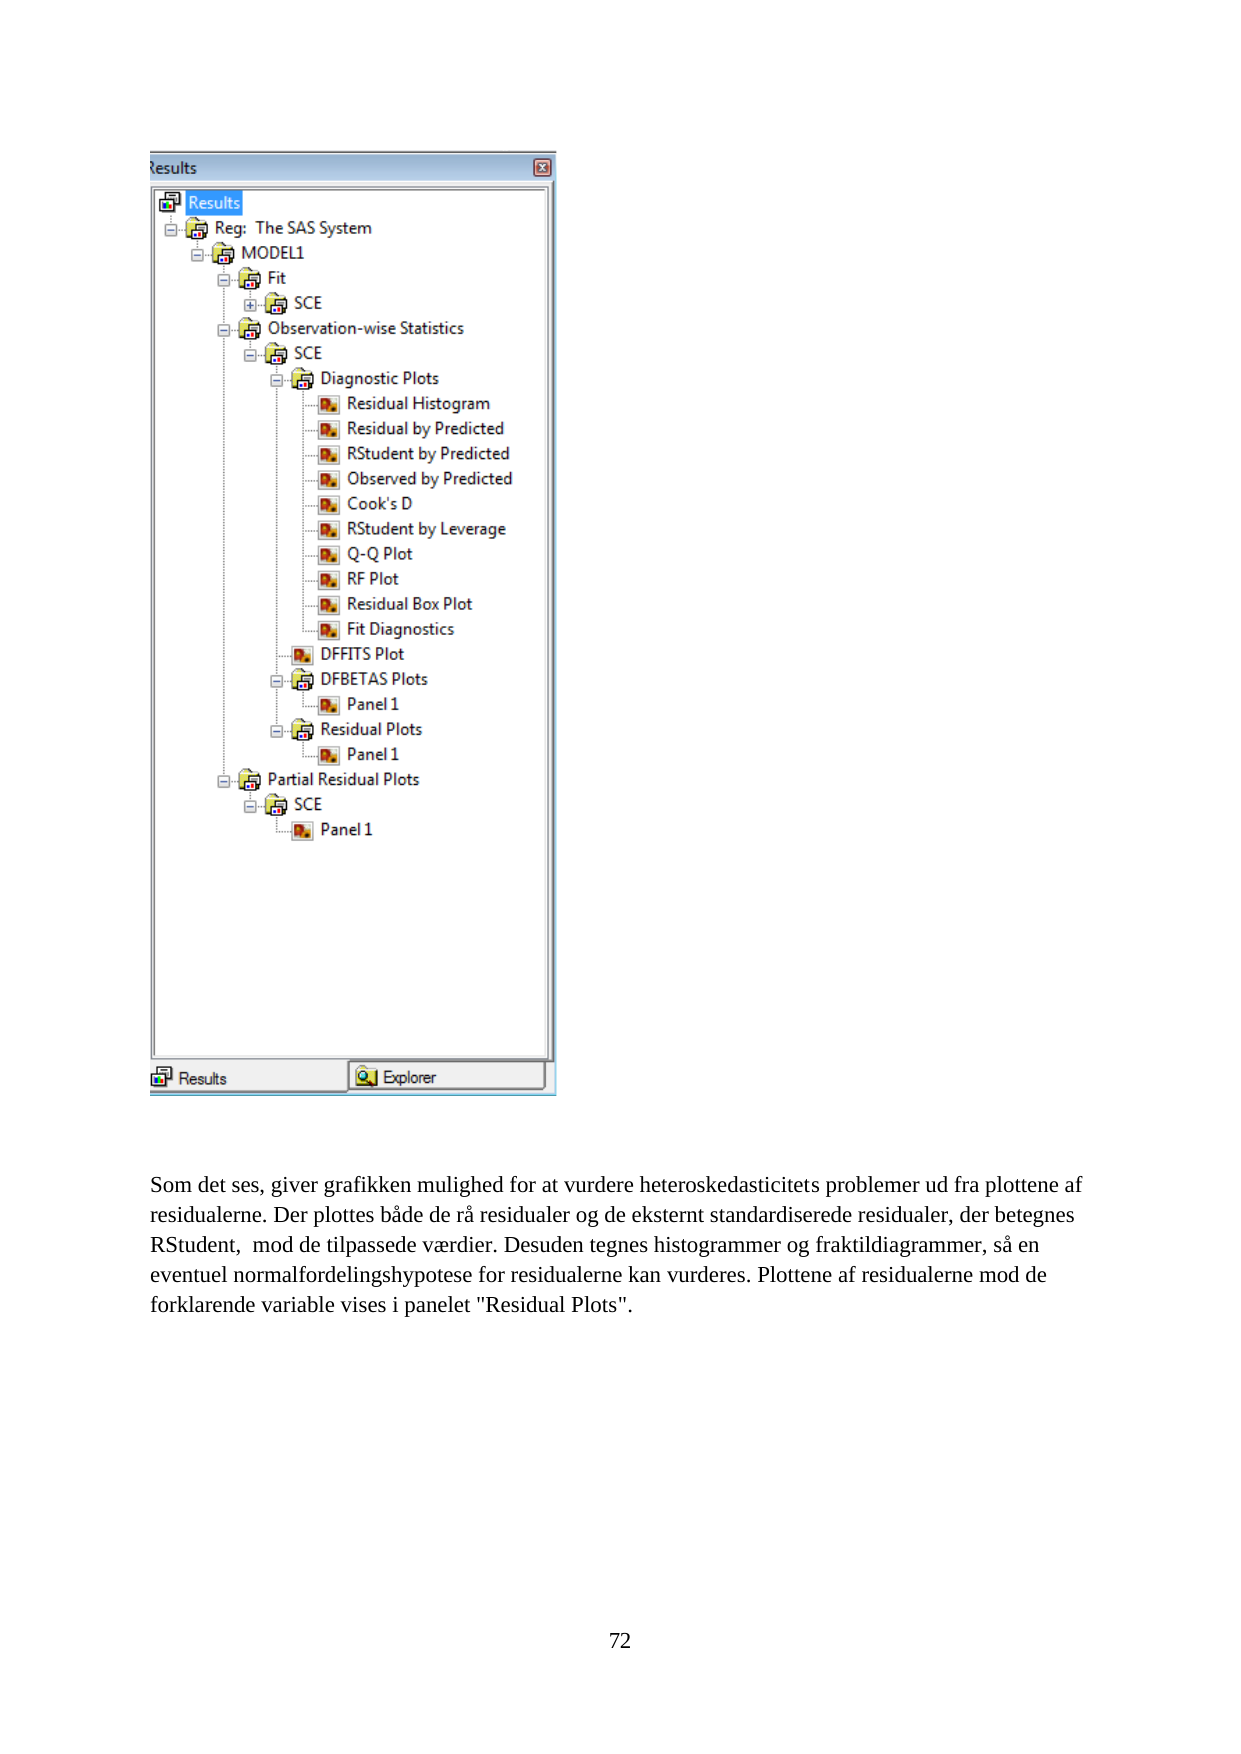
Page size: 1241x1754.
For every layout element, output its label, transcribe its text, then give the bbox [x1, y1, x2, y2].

text Som det ses, giver grafikken mulighed for at vurdere heteroskedasticitets problemer ud fra plottene af residualerne. Der plottes både de rå residualer og de eksternt standardiserede residualer, der betegnes RStudent, mod de tilpassede værdier. Desuden tegnes histogrammer og fraktildiagrammer, så en eventuel normalfordelingshypotese for residualerne kan vurderes. Plottene af residualerne mod de forklarende variable vises i panelet "Residual Plots". [150, 1171, 1090, 1318]
picture [150, 150, 557, 1096]
